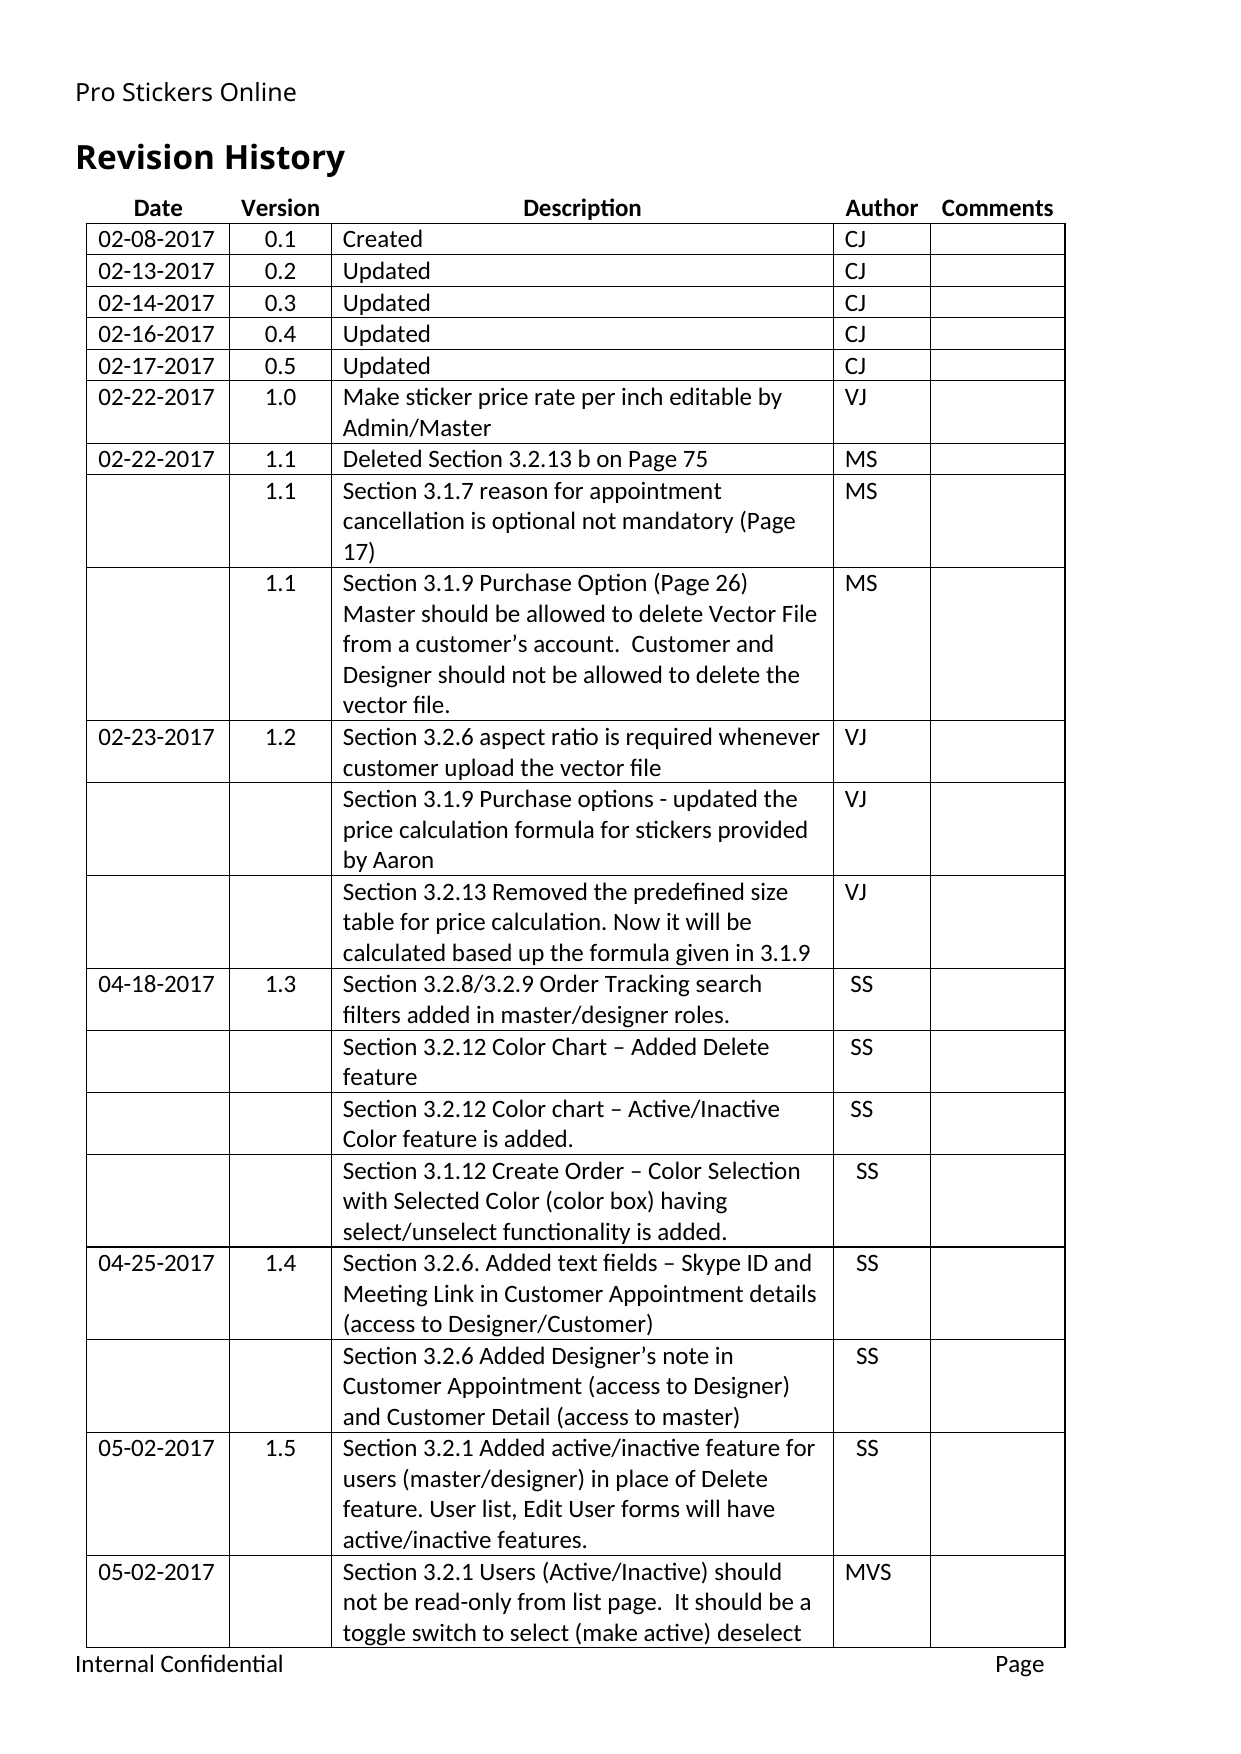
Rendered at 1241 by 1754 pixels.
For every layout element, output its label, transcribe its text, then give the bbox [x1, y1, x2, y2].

table_cell VJ [834, 783, 930, 875]
table_cell [931, 721, 1064, 782]
table_cell [931, 318, 1064, 349]
table_cell Section 3.2.1 Added active/inactive feature for users (master/designer) in place of Delete feature. User list, Edit User forms will have active/inactive features. [332, 1433, 833, 1555]
table_cell [230, 1031, 331, 1092]
table_cell Make sticker price rate per inch editable by Admin/Master [332, 381, 833, 442]
table_cell [931, 1093, 1064, 1154]
table_cell CJ [834, 255, 930, 286]
table_cell [230, 876, 331, 967]
table_cell CJ [834, 287, 930, 317]
table_cell Deleted Section 3.2.13 b on Page 75 [332, 444, 833, 474]
table_cell VJ [834, 721, 930, 782]
table_cell Section 3.1.9 Purchase Option (Page 26) Master should be allowed to delete Vector File from a customer’s account. Customer and Designer should not be allowed to delete the vector file. [332, 568, 833, 720]
table_cell Section 3.2.12 Color chart – Active/Inactive Color feature is added. [332, 1093, 833, 1154]
table_cell [931, 969, 1064, 1029]
table_cell [931, 1556, 1064, 1647]
table_cell Section 3.2.13 Removed the predefined size table for price calculation. Now it will be calculated based up the formula given in 3.1.9 [332, 876, 833, 967]
table_cell 0.5 [230, 350, 331, 380]
table_cell SS [834, 1433, 930, 1555]
table_cell Updated [332, 318, 833, 349]
table_cell VJ [834, 381, 930, 442]
table_header Comments [930, 192, 1065, 222]
table_cell [87, 783, 229, 875]
table_cell SS [834, 1340, 930, 1432]
table_cell [230, 1093, 331, 1154]
table_header Date [87, 192, 229, 222]
table_cell Created [332, 224, 833, 254]
table_cell 0.1 [230, 224, 331, 254]
table_cell 04-25-2017 [87, 1248, 229, 1339]
table_cell [931, 876, 1064, 967]
table_cell SS [834, 1093, 930, 1154]
table_cell MS [834, 444, 930, 474]
table_cell [931, 1031, 1064, 1092]
table_cell 02-22-2017 [87, 444, 229, 474]
table_cell 0.4 [230, 318, 331, 349]
table_cell 1.1 [230, 568, 331, 720]
table_cell 02-23-2017 [87, 721, 229, 782]
table_cell [230, 1155, 331, 1246]
table_cell MVS [834, 1556, 930, 1647]
table_cell MS [834, 475, 930, 567]
table_cell 02-17-2017 [87, 350, 229, 380]
table_cell Updated [332, 350, 833, 380]
table_header Description [331, 192, 833, 222]
table_cell CJ [834, 350, 930, 380]
table_cell 0.2 [230, 255, 331, 286]
table_cell [931, 1155, 1064, 1246]
table_cell [87, 1155, 229, 1246]
table_cell [931, 1433, 1064, 1555]
table_cell [87, 876, 229, 967]
table_cell [87, 1340, 229, 1432]
table_header Version [230, 192, 331, 222]
table_cell [931, 1248, 1064, 1339]
table_cell 1.1 [230, 475, 331, 567]
table_cell CJ [834, 224, 930, 254]
table_cell Section 3.2.12 Color Chart – Added Delete feature [332, 1031, 833, 1092]
table_cell SS [834, 969, 930, 1029]
table_cell Section 3.2.8/3.2.9 Order Tracking search filters added in master/designer roles. [332, 969, 833, 1029]
table_cell [931, 475, 1064, 567]
table_cell [931, 1340, 1064, 1432]
table_cell Section 3.1.7 reason for appointment cancellation is optional not mandatory (Page 17) [332, 475, 833, 567]
table_cell Updated [332, 255, 833, 286]
table_cell SS [834, 1031, 930, 1092]
table_cell Section 3.2.6 Added Designer’s note in Customer Appointment (access to Designer) and Customer Detail (access to master) [332, 1340, 833, 1432]
table_cell VJ [834, 876, 930, 967]
table_cell 05-02-2017 [87, 1556, 229, 1647]
table_cell 1.1 [230, 444, 331, 474]
table_cell Section 3.2.6 aspect ratio is required whenever customer upload the vector file [332, 721, 833, 782]
table_cell 04-18-2017 [87, 969, 229, 1029]
table_cell 05-02-2017 [87, 1433, 229, 1555]
table_cell [931, 224, 1064, 254]
table_cell [931, 444, 1064, 474]
table_cell 02-16-2017 [87, 318, 229, 349]
table_cell [931, 255, 1064, 286]
subtitle Revision History [75, 134, 1165, 179]
table_cell SS [834, 1248, 930, 1339]
table_cell [87, 568, 229, 720]
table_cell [332, 1556, 833, 1647]
table_cell 02-08-2017 [87, 224, 229, 254]
table_cell 1.2 [230, 721, 331, 782]
table_cell 1.3 [230, 969, 331, 1029]
table_cell SS [834, 1155, 930, 1246]
table_cell [87, 475, 229, 567]
table_cell [87, 1093, 229, 1154]
table_cell 02-13-2017 [87, 255, 229, 286]
table_cell [230, 783, 331, 875]
table_cell 1.0 [230, 381, 331, 442]
table_cell Section 3.1.9 Purchase options - updated the price calculation formula for stickers provided by Aaron [332, 783, 833, 875]
table_cell [931, 287, 1064, 317]
table_header Author [833, 192, 930, 222]
table_cell 0.3 [230, 287, 331, 317]
table_cell Section 3.2.6. Added text fields – Skype ID and Meeting Link in Customer Appointment details (access to Designer/Customer) [332, 1248, 833, 1339]
table_cell [230, 1340, 331, 1432]
table_cell MS [834, 568, 930, 720]
table_cell 02-22-2017 [87, 381, 229, 442]
table_cell 02-14-2017 [87, 287, 229, 317]
table_cell [931, 381, 1064, 442]
table_cell Section 3.1.12 Create Order – Color Selection with Selected Color (color box) having select/unselect functionality is added. [332, 1155, 833, 1246]
table_cell 1.4 [230, 1248, 331, 1339]
table_cell 1.5 [230, 1433, 331, 1555]
table_cell CJ [834, 318, 930, 349]
table_cell [931, 568, 1064, 720]
table_cell [87, 1031, 229, 1092]
table_cell [931, 783, 1064, 875]
table_cell Updated [332, 287, 833, 317]
table_cell [230, 1556, 331, 1647]
table_cell [931, 350, 1064, 380]
